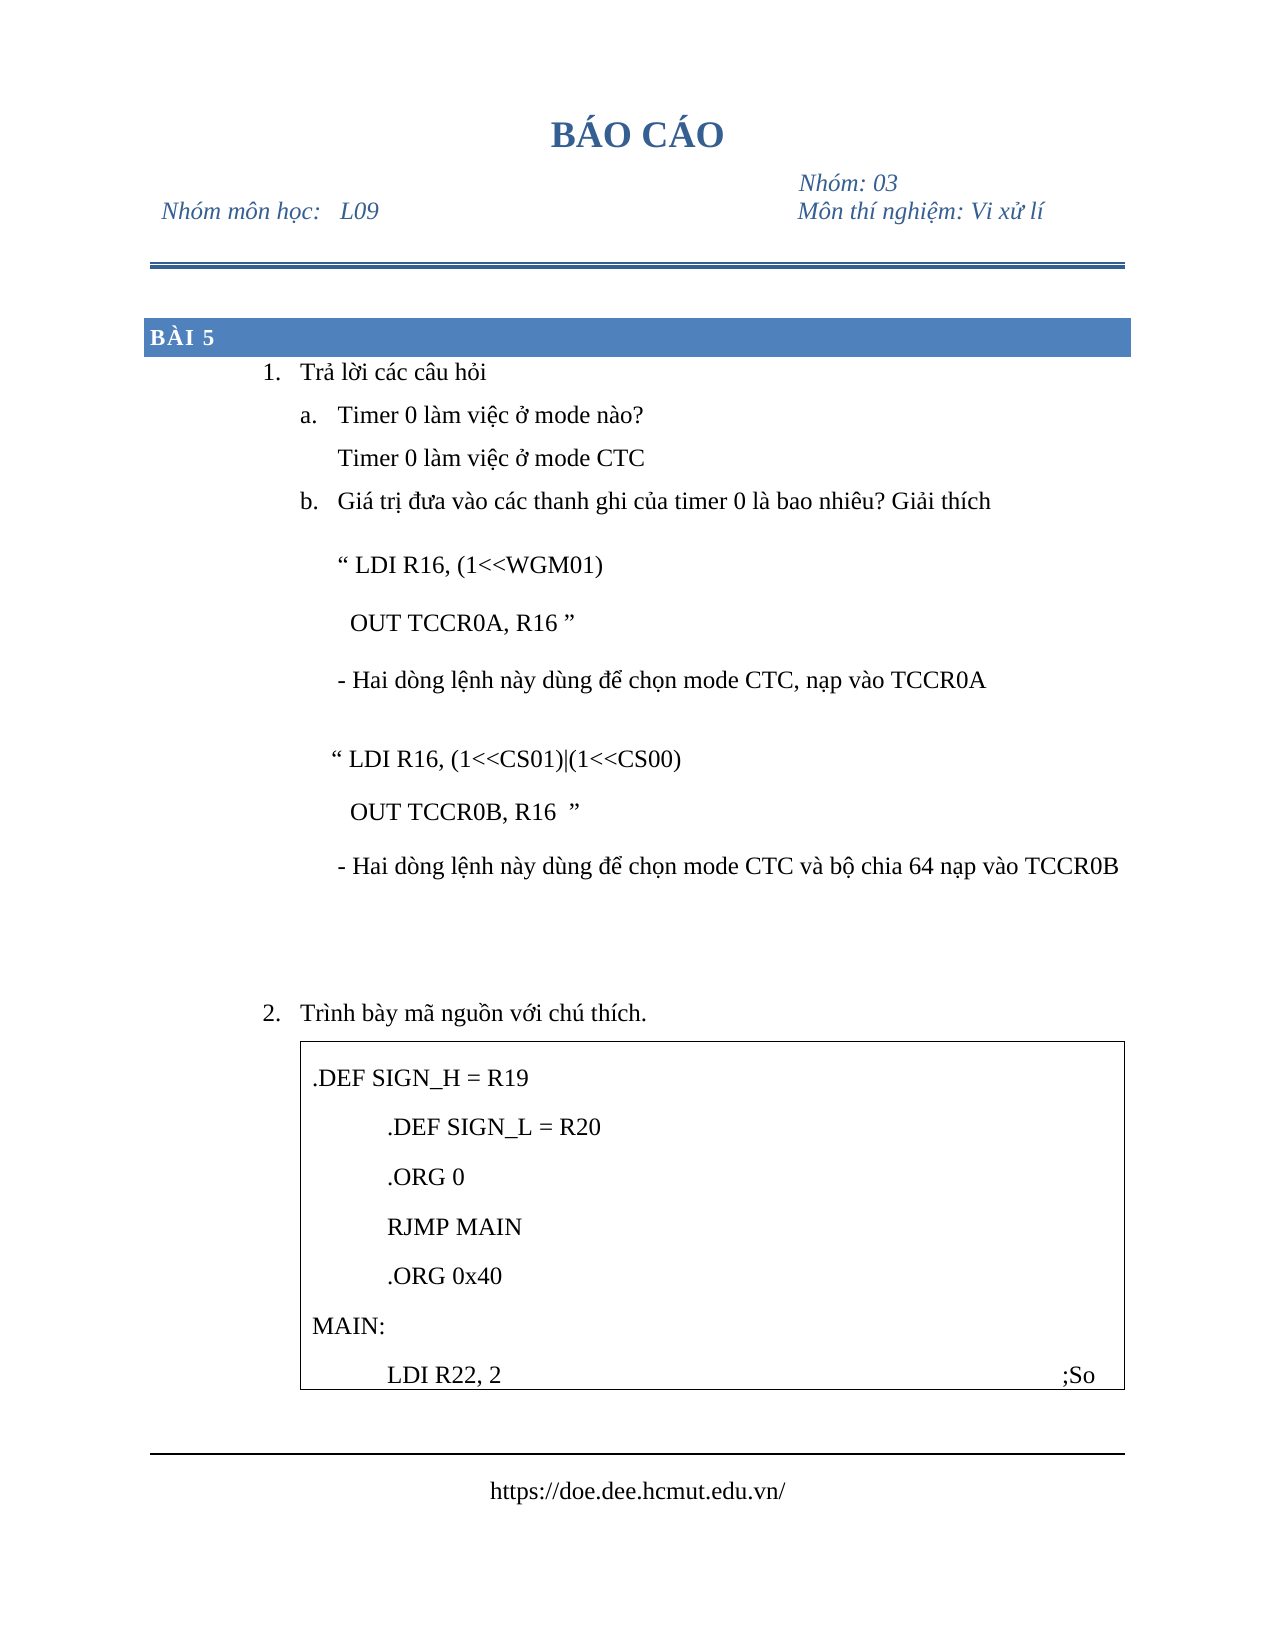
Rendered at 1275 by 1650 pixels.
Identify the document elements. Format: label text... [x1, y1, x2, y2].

list Timer 0 làm việc ở mode nào? [300, 400, 1125, 429]
subtitle Bài 5 [150, 324, 1125, 351]
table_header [301, 1042, 1124, 1389]
text “ LDI R16, (1<<CS01)|(1<<CS00) [150, 744, 1125, 772]
list Timer 0 làm việc ở mode CTC [337, 443, 1125, 472]
list - Hai dòng lệnh này dùng để chọn mode CTC, nạp vào TCCR0A [337, 665, 1125, 694]
text - Hai dòng lệnh này dùng để chọn mode CTC và bộ chia 64 nạp vào TCCR0B [150, 851, 1125, 880]
list Giá trị đưa vào các thanh ghi của timer 0 là bao nhiêu? Giải thích [300, 486, 1125, 515]
list Trả lời các câu hỏi [262, 357, 1125, 386]
list OUT TCCR0A, R16 ” [337, 608, 1125, 637]
list Trình bày mã nguồn với chú thích. [262, 998, 1125, 1027]
list “ LDI R16, (1<<WGM01) [337, 550, 1125, 579]
text OUT TCCR0B, R16 ” [150, 797, 1125, 826]
